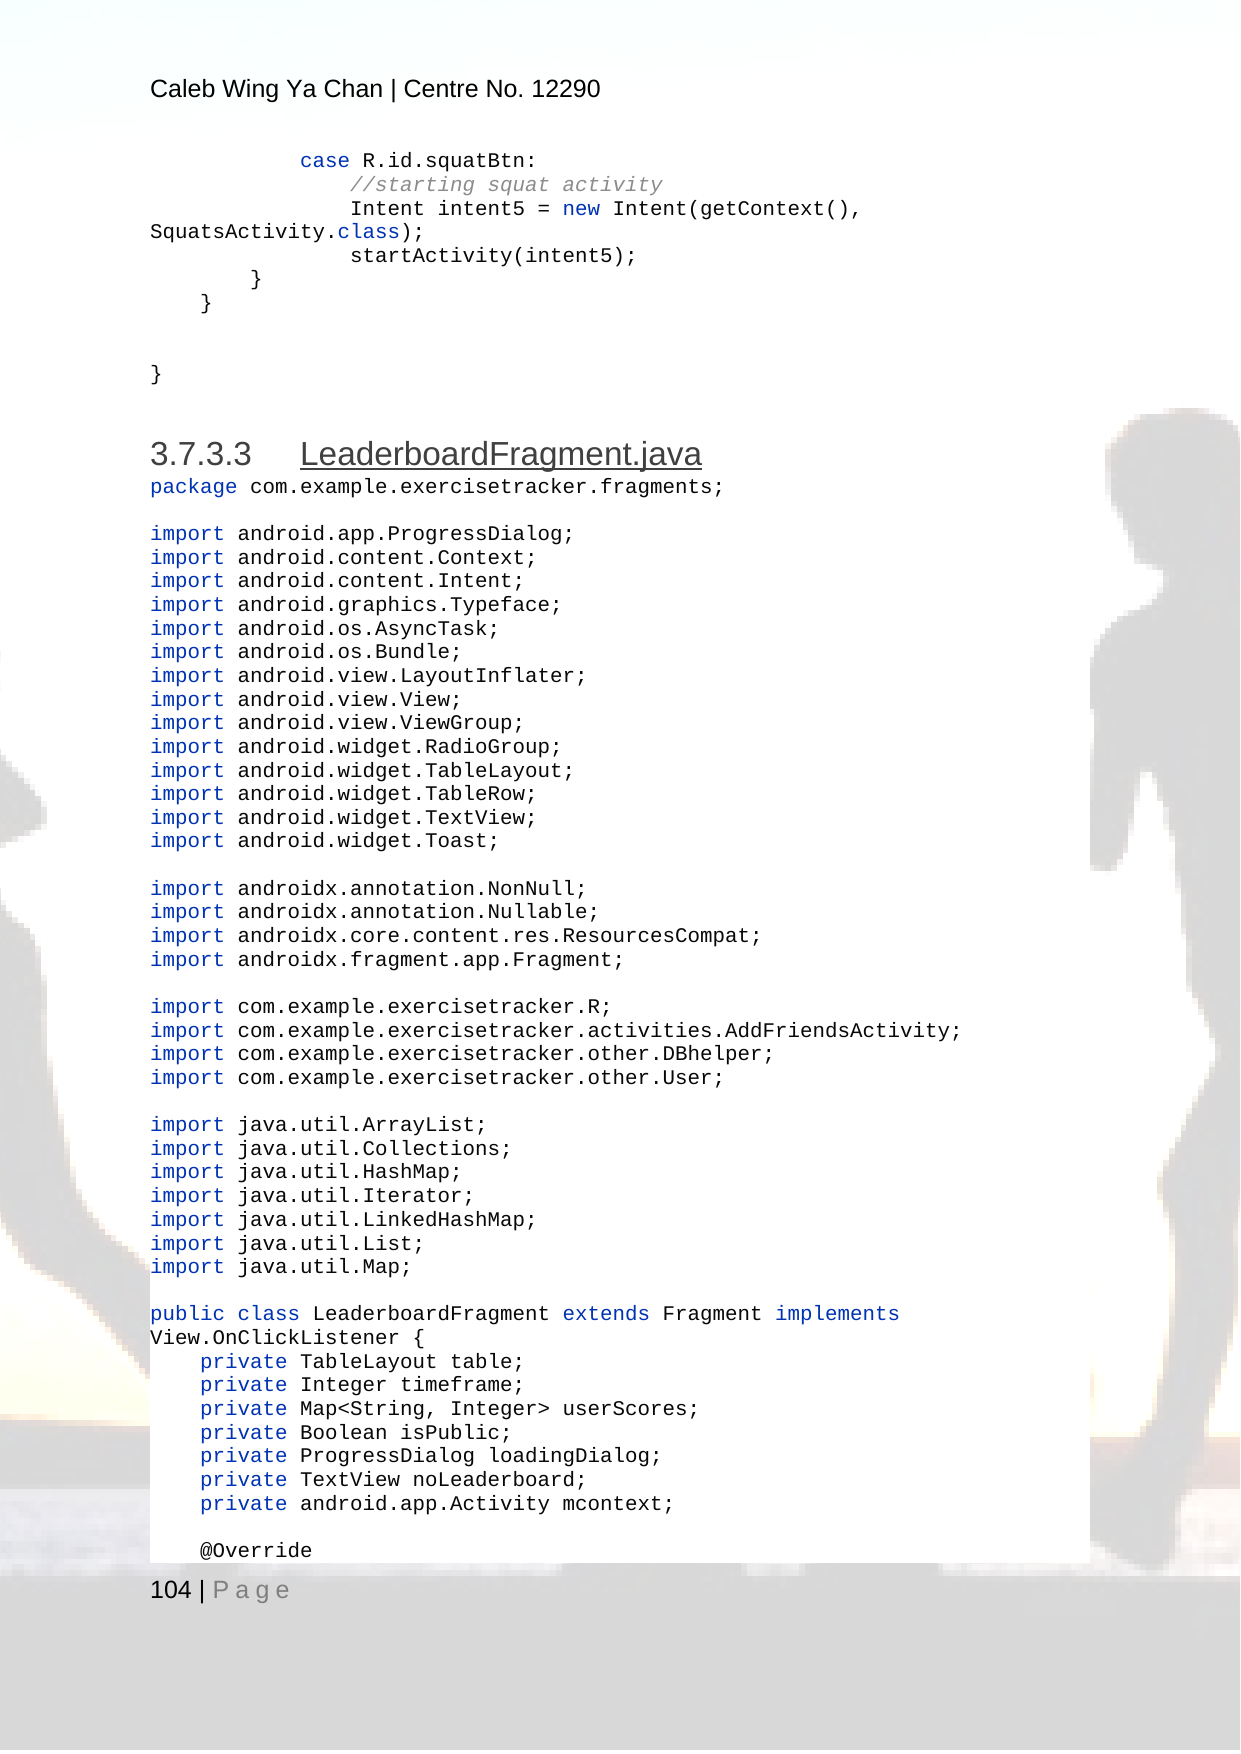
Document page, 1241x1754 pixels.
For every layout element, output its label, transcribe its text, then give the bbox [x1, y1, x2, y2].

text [150, 150, 1090, 387]
subtitle LeaderboardFragment.java [150, 434, 1090, 473]
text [150, 476, 1090, 1563]
